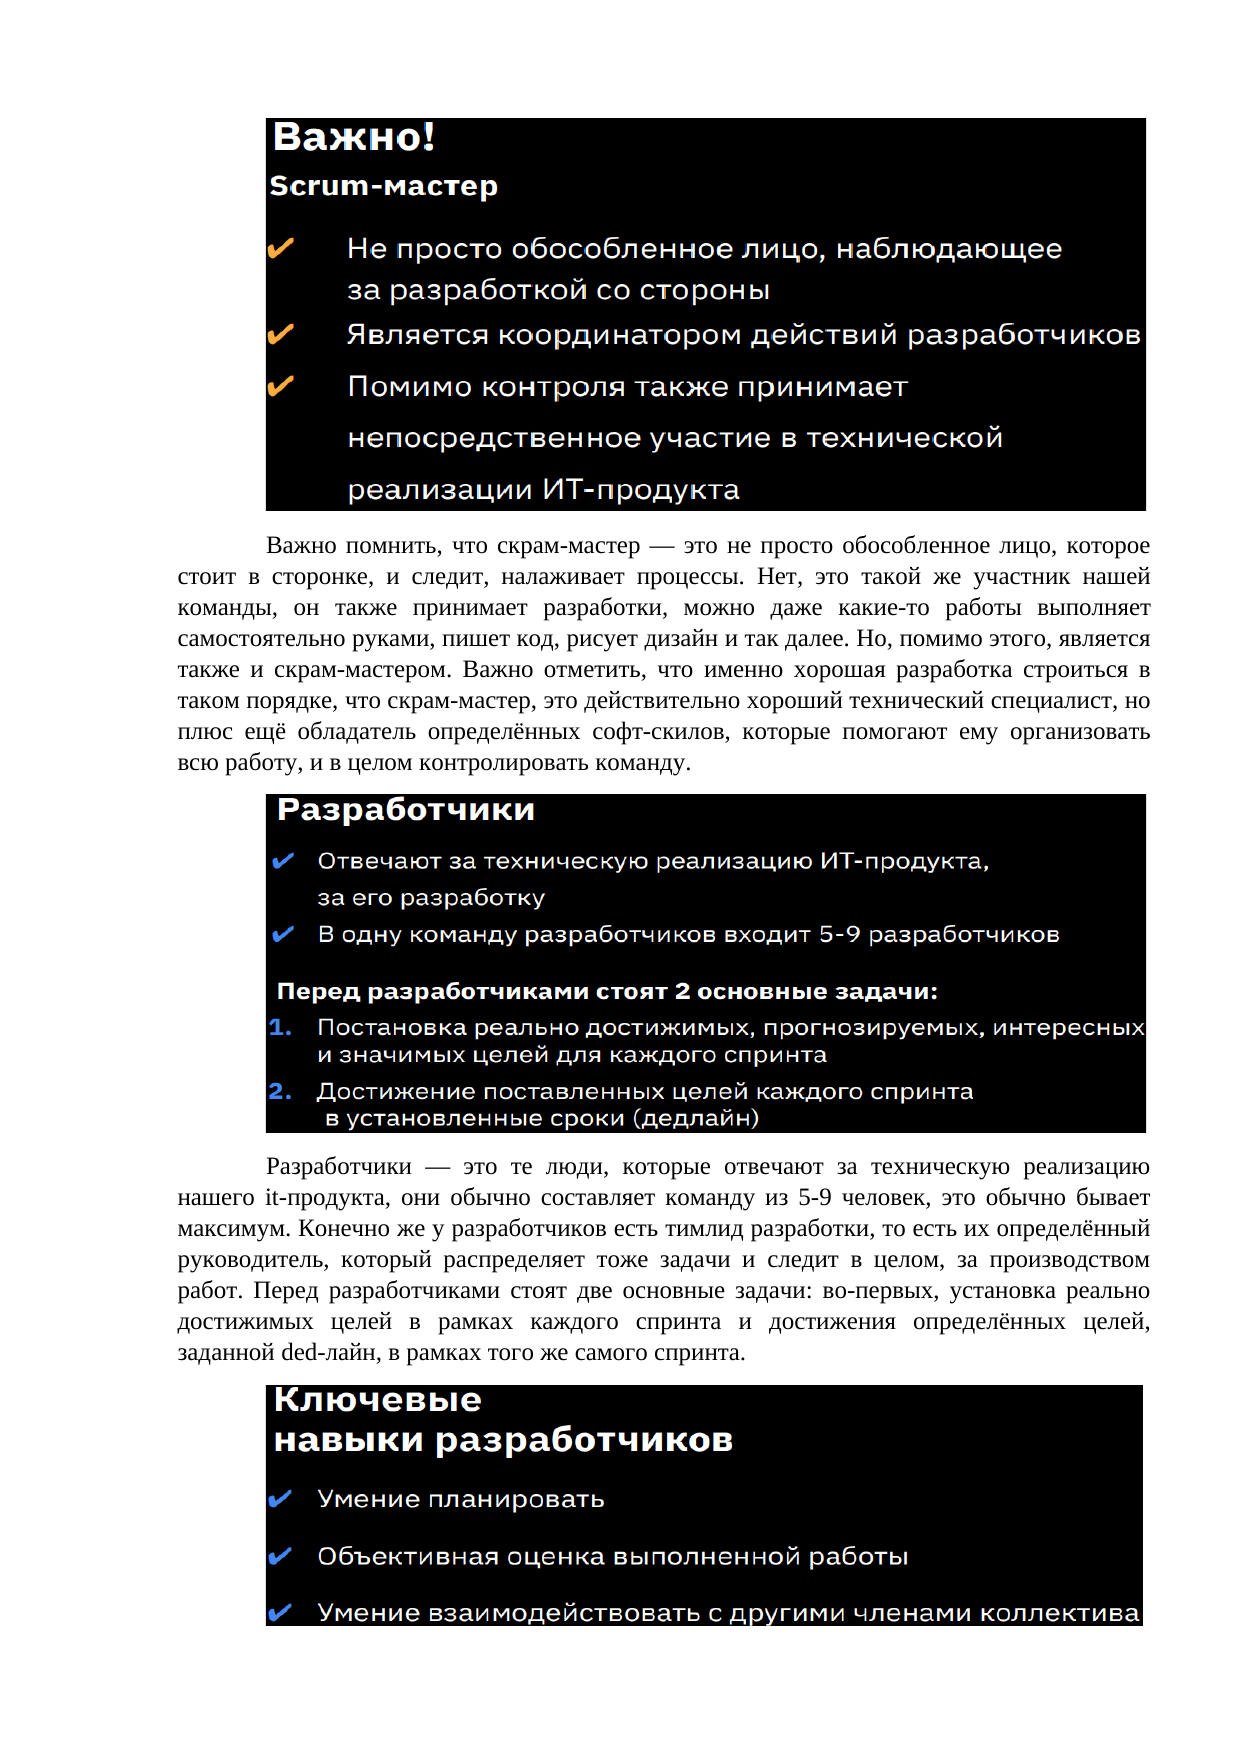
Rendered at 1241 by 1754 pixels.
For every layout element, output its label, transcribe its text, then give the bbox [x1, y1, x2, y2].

picture [265, 118, 1147, 511]
picture [265, 794, 1147, 1133]
text Разработчики — это те люди, которые отвечают за техническую реализацию нашего it-продукта, они обычно составляет команду из 5-9 человек, это обычно бывает максимум. Конечно же у разработчиков есть тимлид разработки, то есть их определённый руководитель, который распределяет тоже задачи и следит в целом, за производством работ. Перед разработчиками стоят две основные задачи: во-первых, установка реально достижимых целей в рамках каждого спринта и достижения определённых целей, заданной ded-лайн, в рамках того же самого спринта. [177, 1151, 1152, 1366]
picture [265, 1385, 1143, 1626]
text Важно помнить, что скрам-мастер — это не просто обособленное лицо, которое стоит в сторонке, и следит, налаживает процессы. Нет, это такой же участник нашей команды, он также принимает разработки, можно даже какие-то работы выполняет самостоятельно руками, пишет код, рисует дизайн и так далее. Но, помимо этого, является также и скрам-мастером. Важно отметить, что именно хорошая разработка строиться в таком порядке, что скрам-мастер, это действительно хороший технический специалист, но плюс ещё обладатель определённых софт-скилов, которые помогают ему организовать всю работу, и в целом контролировать команду. [177, 530, 1152, 776]
